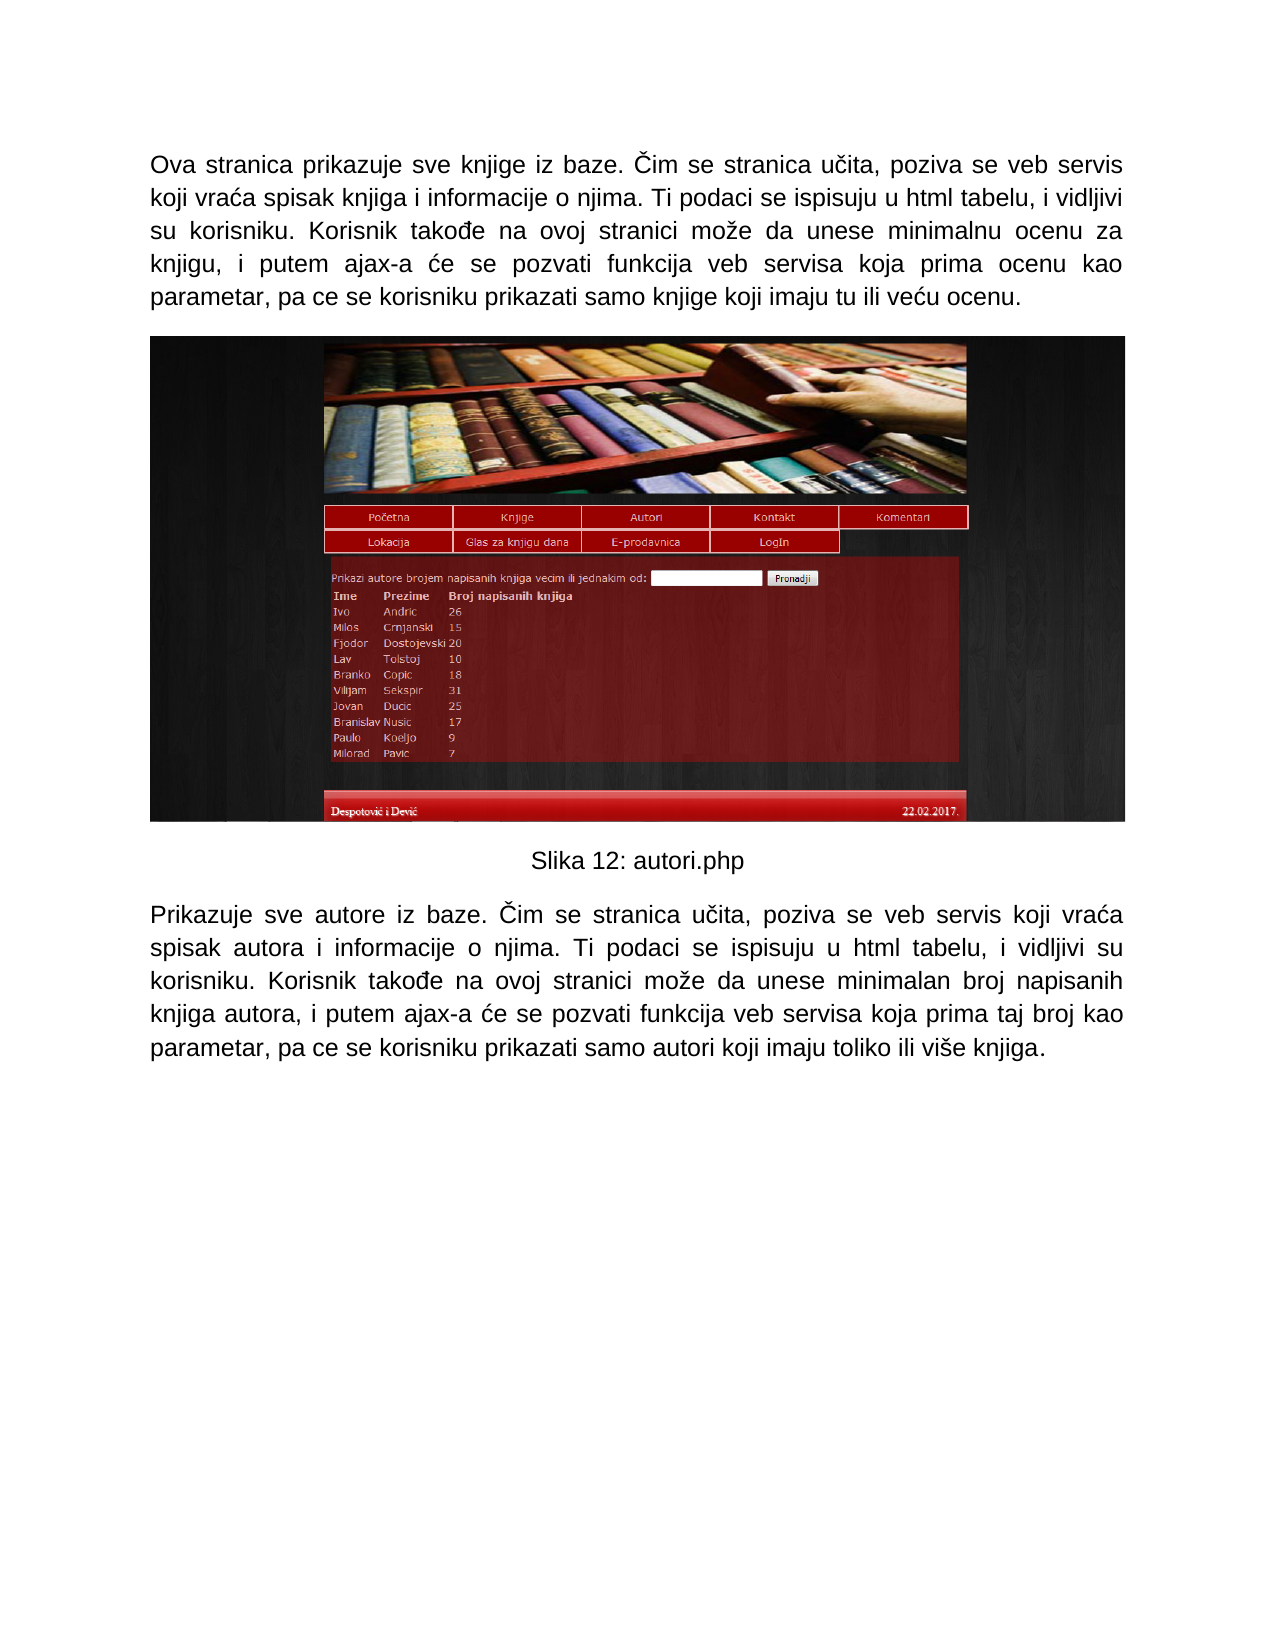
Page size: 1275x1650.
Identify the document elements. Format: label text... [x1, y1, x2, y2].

text Slika 12: autori.php [150, 846, 1125, 875]
picture [150, 336, 1125, 822]
text Prikazuje sve autore iz baze. Čim se stranica učita, poziva se veb servis koji vraća spisak autora i informacije o njima. Ti podaci se ispisuju u html tabelu, i vidljivi su korisniku. Korisnik takođe na ovoj stranici može da unese minimalan broj napisanih knjiga autora, i putem ajax-a će se pozvati funkcija veb servisa koja prima taj broj kao parametar, pa ce se korisniku prikazati samo autori koji imaju toliko ili više knjiga. [150, 900, 1125, 1063]
text Ova stranica prikazuje sve knjige iz baze. Čim se stranica učita, poziva se veb servis koji vraća spisak knjiga i informacije o njima. Ti podaci se ispisuju u html tabelu, i vidljivi su korisniku. Korisnik takođe na ovoj stranici može da unese minimalnu ocenu za knjigu, i putem ajax-a će se pozvati funkcija veb servisa koja prima ocenu kao parametar, pa ce se korisniku prikazati samo knjige koji imaju tu ili veću ocenu. [150, 150, 1125, 311]
